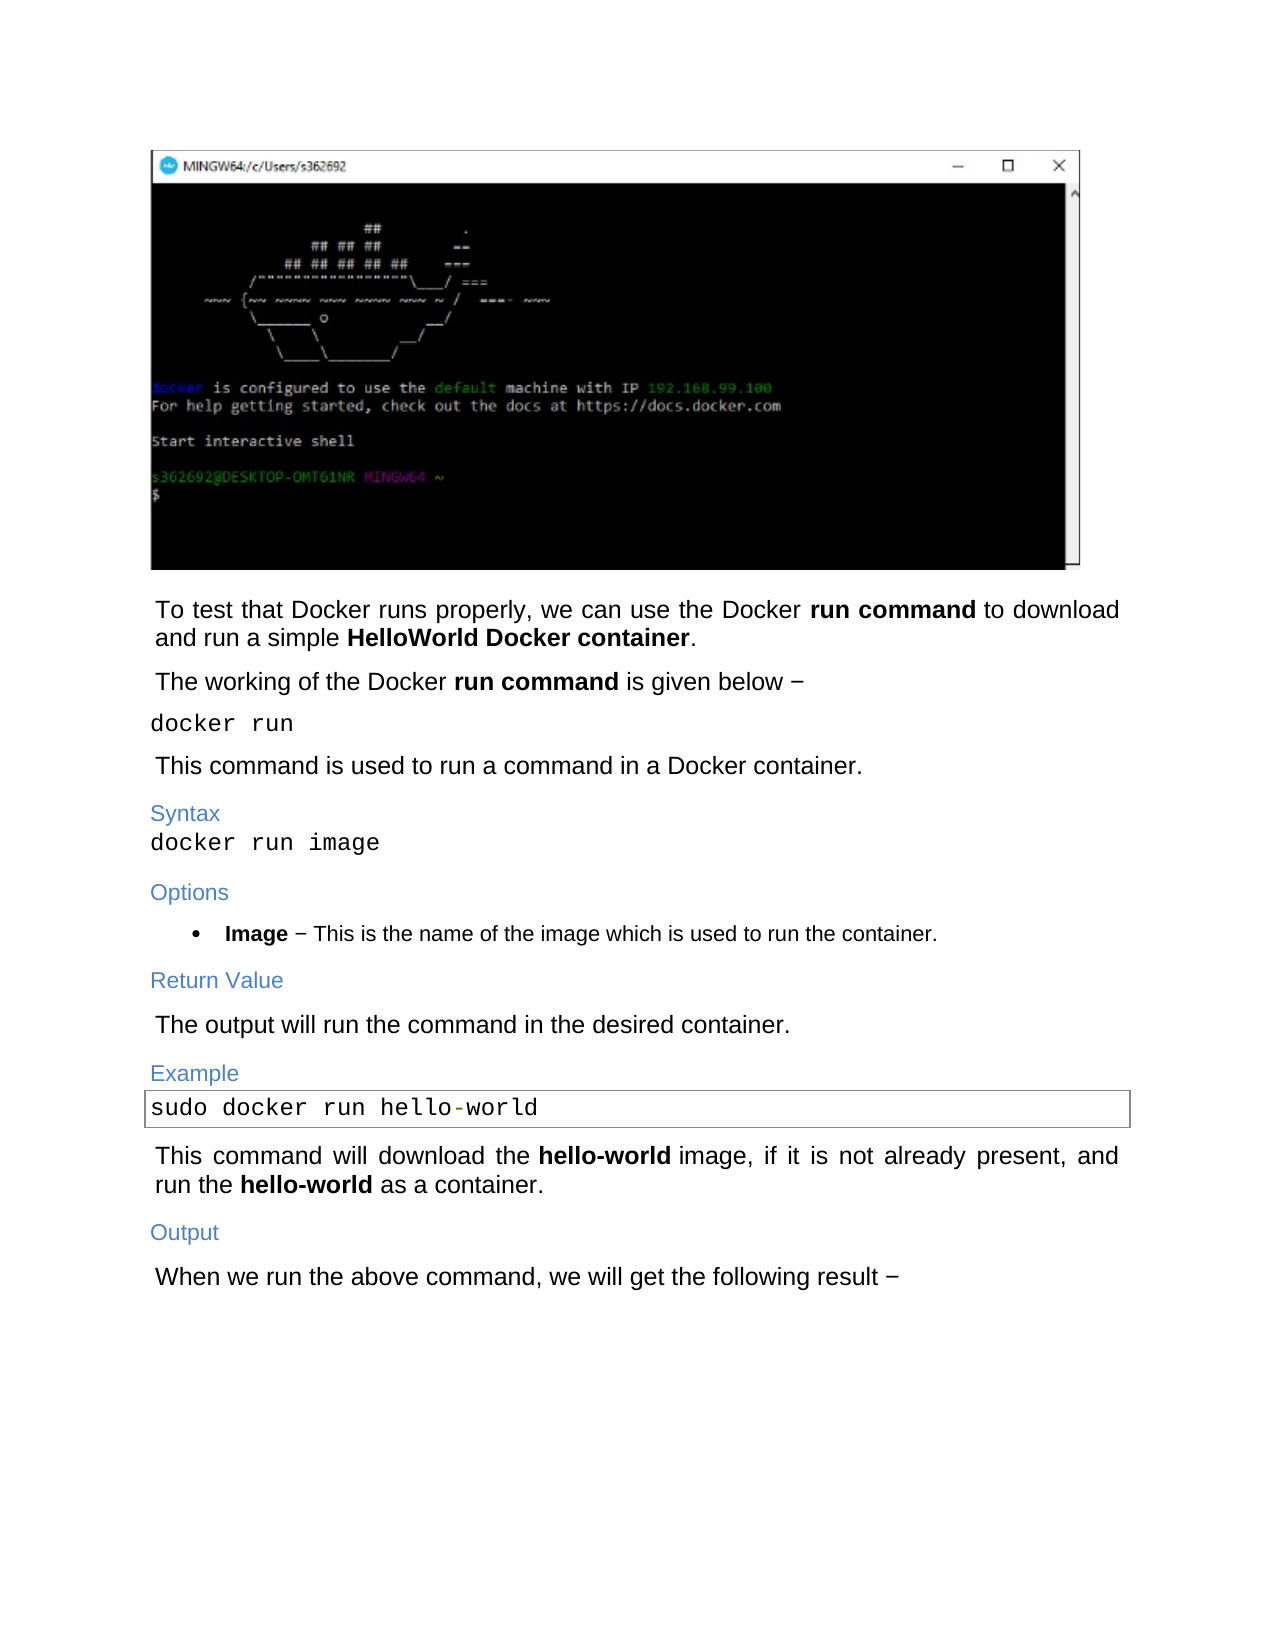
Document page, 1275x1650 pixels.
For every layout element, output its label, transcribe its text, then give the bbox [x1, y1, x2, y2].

list Image − This is the name of the image which is used to run the container. [192, 921, 1120, 946]
text The output will run the command in the desired container. [155, 1010, 1120, 1039]
text When we run the above command, we will get the following result − [155, 1262, 1120, 1291]
subtitle Syntax [150, 800, 1125, 827]
text To test that Docker runs properly, we can use the Docker run command to download and run a simple HelloWorld Docker container. [155, 595, 1120, 652]
text docker run [150, 711, 1125, 738]
picture [150, 150, 1081, 570]
text docker run image [150, 830, 1125, 858]
text The working of the Docker run command is given below − [155, 667, 1120, 696]
text This command is used to run a command in a Docker container. [155, 751, 1120, 779]
text This command will download the hello-world image, if it is not already present, and run the hello-world as a container. [155, 1141, 1120, 1198]
subtitle Options [150, 878, 1125, 905]
text sudo docker run hello-world [146, 1091, 1129, 1127]
subtitle Output [150, 1219, 1125, 1246]
subtitle Return Value [150, 967, 1125, 993]
subtitle Example [150, 1059, 1125, 1086]
